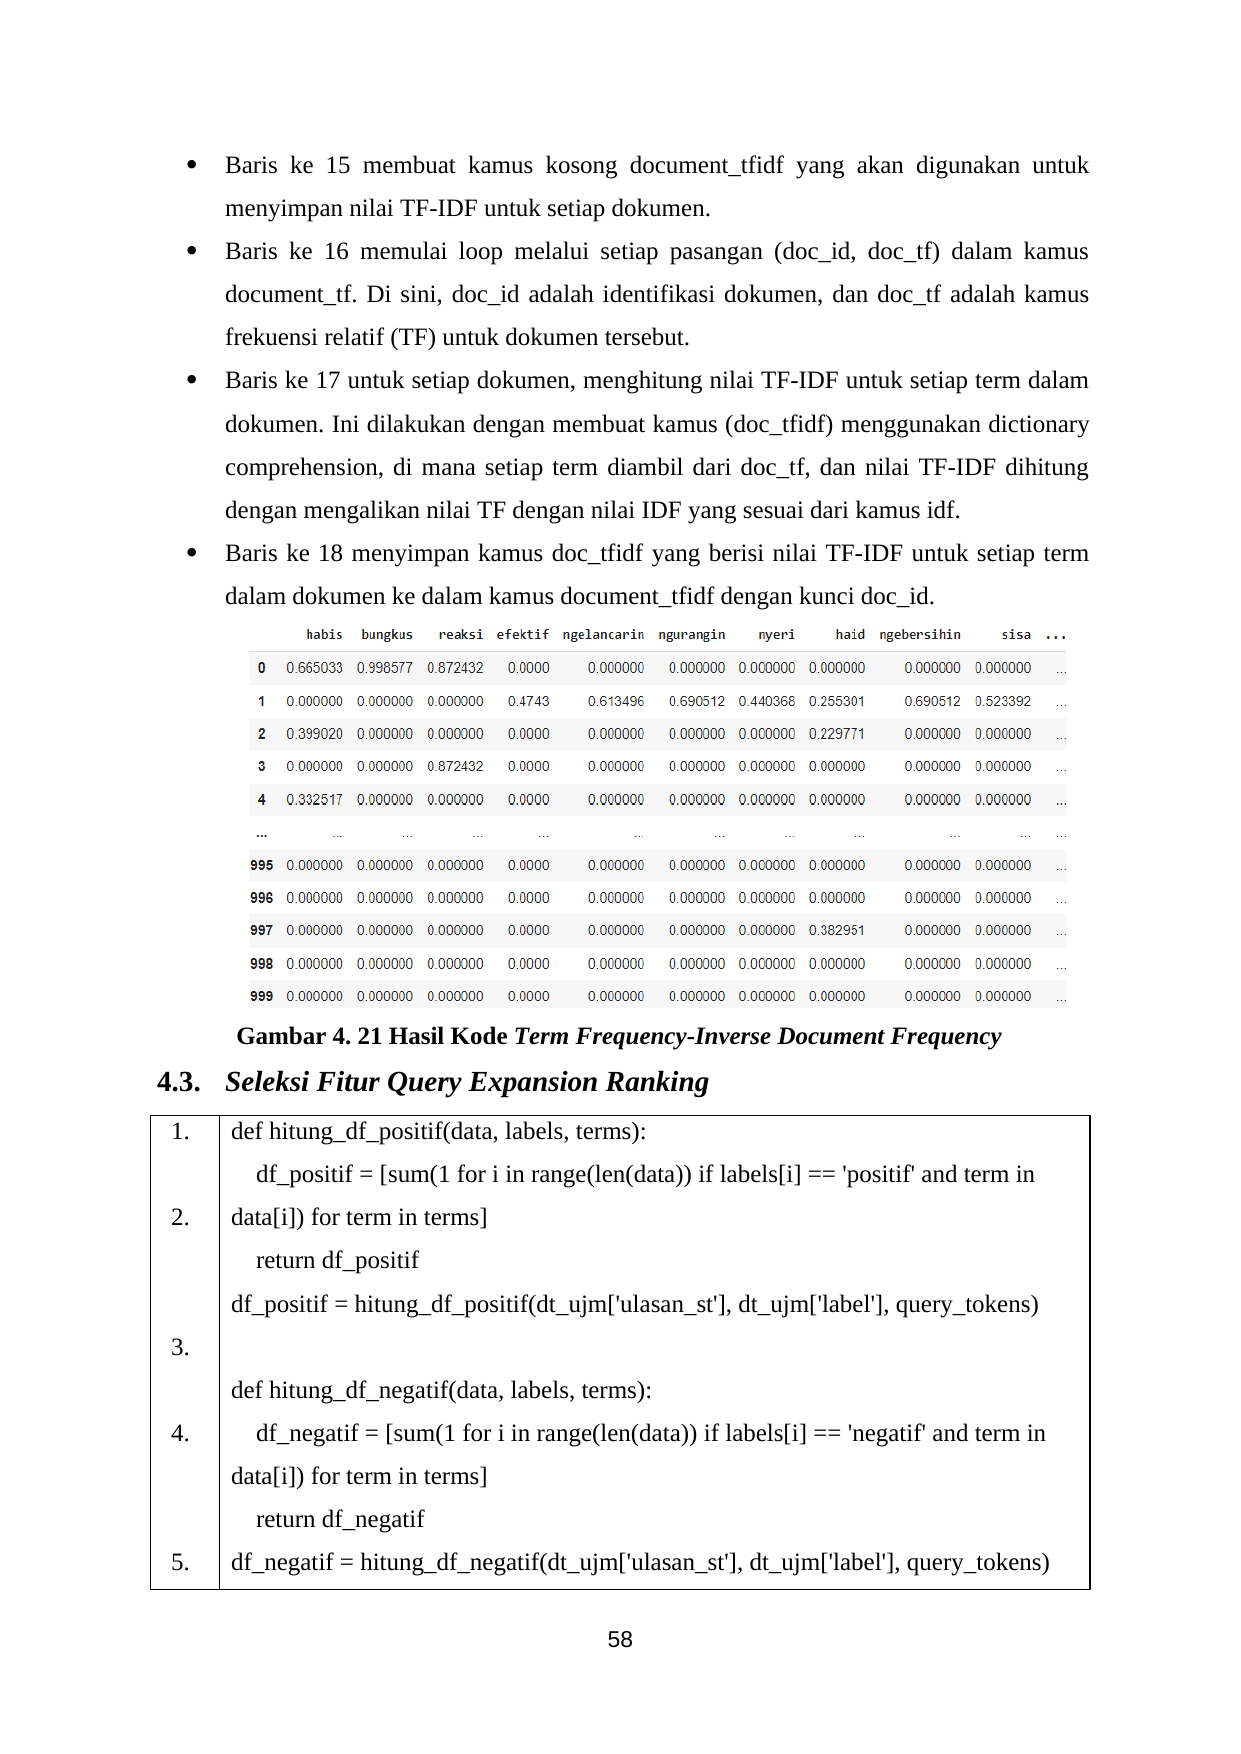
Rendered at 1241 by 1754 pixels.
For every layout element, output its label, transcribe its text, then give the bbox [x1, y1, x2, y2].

picture [249, 624, 1067, 1008]
text Gambar 4. 21 Hasil Kode Term Frequency-Inverse Document Frequency [150, 1021, 1090, 1050]
list Baris ke 17 untuk setiap dokumen, menghitung nilai TF-IDF untuk setiap term dalam dokumen. Ini dilakukan dengan membuat kamus (doc_tfidf) menggunakan dictionary comprehension, di mana setiap term diambil dari doc_tf, dan nilai TF-IDF dihitung dengan mengalikan nilai TF dengan nilai IDF yang sesuai dari kamus idf. [187, 366, 1090, 524]
list Baris ke 16 memulai loop melalui setiap pasangan (doc_id, doc_tf) dalam kamus document_tf. Di sini, doc_id adalah identifikasi dokumen, dan doc_tf adalah kamus frekuensi relatif (TF) untuk dokumen tersebut. [187, 236, 1090, 351]
list Baris ke 18 menyimpan kamus doc_tfidf yang berisi nilai TF-IDF untuk setiap term dalam dokumen ke dalam kamus document_tfidf dengan kunci doc_id. [187, 538, 1090, 610]
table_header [220, 1116, 1089, 1589]
list Baris ke 15 membuat kamus kosong document_tfidf yang akan digunakan untuk menyimpan nilai TF-IDF untuk setiap dokumen. [187, 150, 1090, 222]
table_header [151, 1116, 219, 1589]
subtitle Seleksi Fitur Query Expansion Ranking [157, 1064, 1090, 1098]
